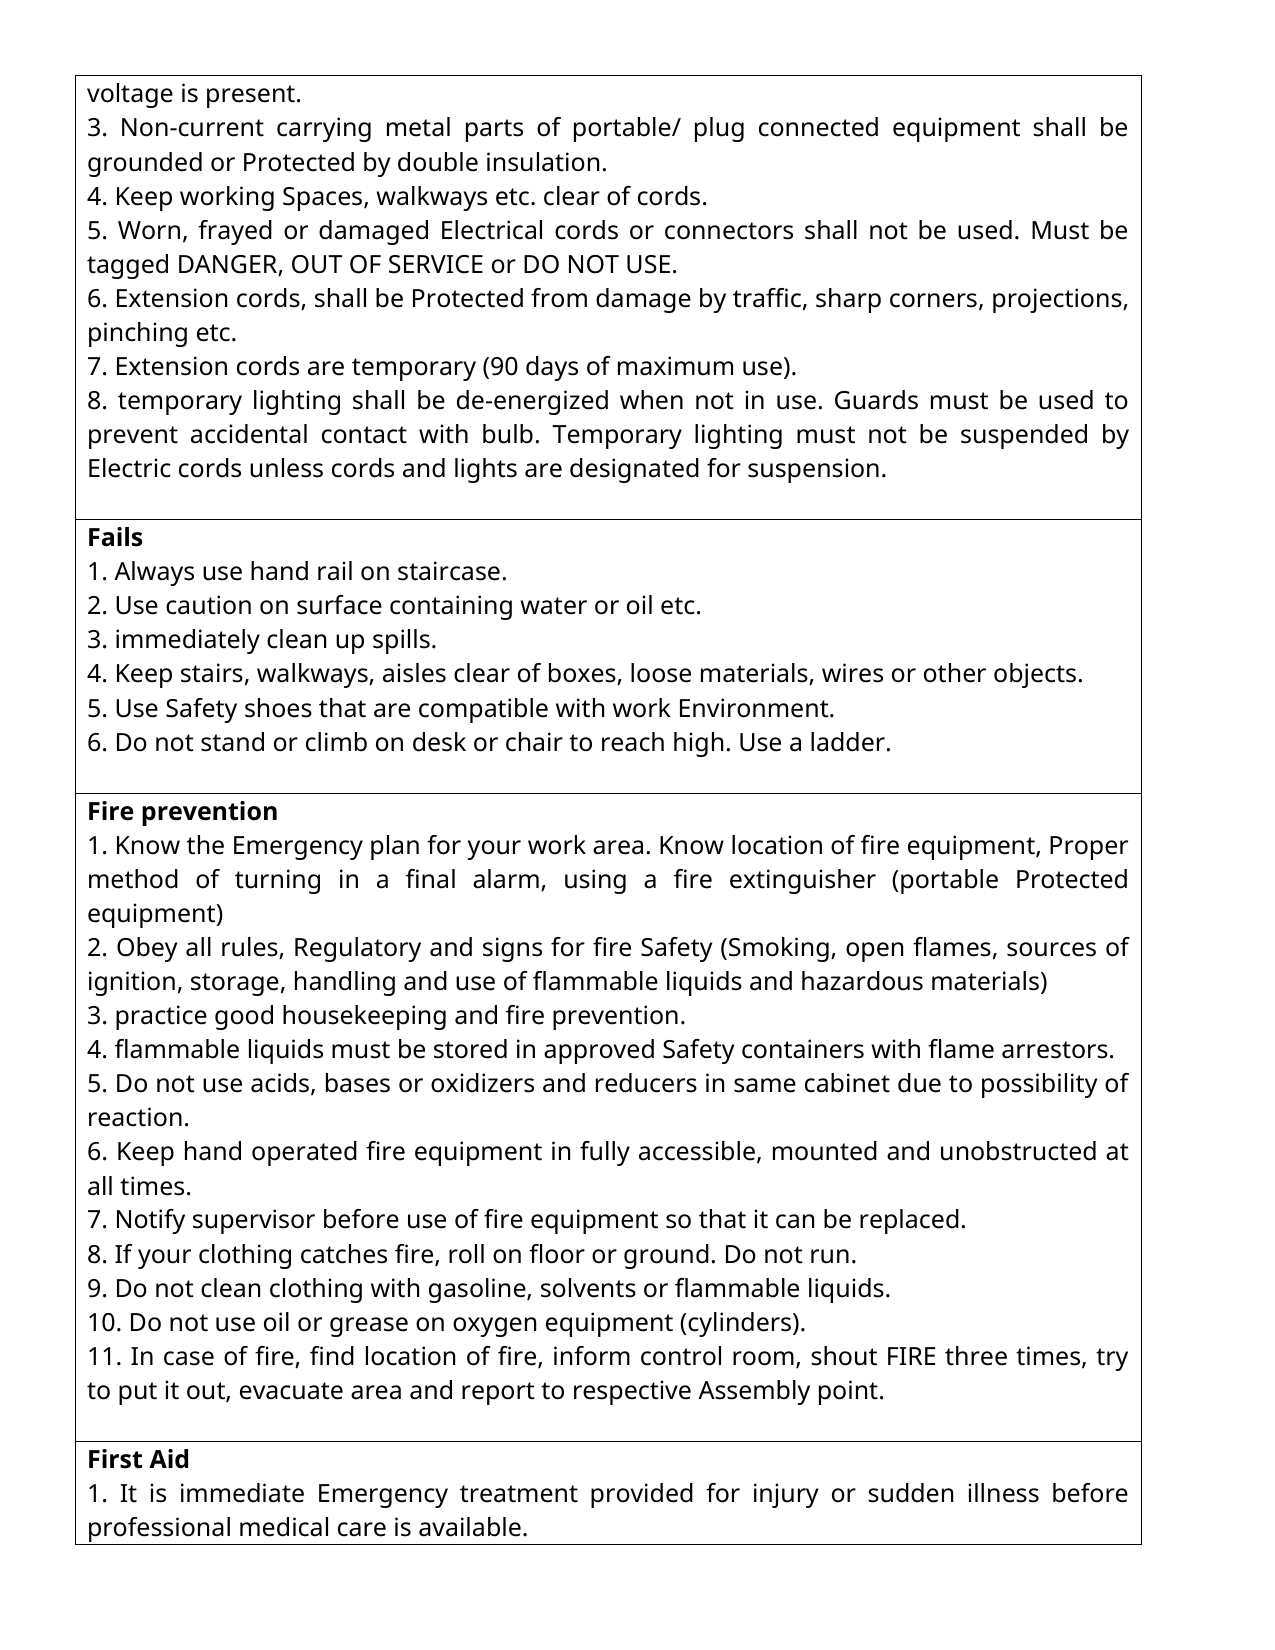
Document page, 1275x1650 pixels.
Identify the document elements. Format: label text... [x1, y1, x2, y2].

table_cell Fire prevention 1. Know the Emergency plan for your work area. Know location of fire equipment, Proper method of turning in a final alarm, using a fire extinguisher (portable Protected equipment) 2. Obey all rules, Regulatory and signs for fire Safety (Smoking, open flames, sources of ignition, storage, handling and use of flammable liquids and hazardous materials) 3. practice good housekeeping and fire prevention. 4. flammable liquids must be stored in approved Safety containers with flame arrestors. 5. Do not use acids, bases or oxidizers and reducers in same cabinet due to possibility of reaction. 6. Keep hand operated fire equipment in fully accessible, mounted and unobstructed at all times. 7. Notify supervisor before use of fire equipment so that it can be replaced. 8. If your clothing catches fire, roll on floor or ground. Do not run. 9. Do not clean clothing with gasoline, solvents or flammable liquids. 10. Do not use oil or grease on oxygen equipment (cylinders). 11. In case of fire, find location of fire, inform control room, shout FIRE three times, try to put it out, evacuate area and report to respective Assembly point. [76, 794, 1141, 1441]
table_cell Fails 1. Always use hand rail on staircase. 2. Use caution on surface containing water or oil etc. 3. immediately clean up spills. 4. Keep stairs, walkways, aisles clear of boxes, loose materials, wires or other objects. 5. Use Safety shoes that are compatible with work Environment. 6. Do not stand or climb on desk or chair to reach high. Use a ladder. [76, 520, 1141, 792]
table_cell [76, 76, 1141, 519]
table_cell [76, 1442, 1141, 1544]
